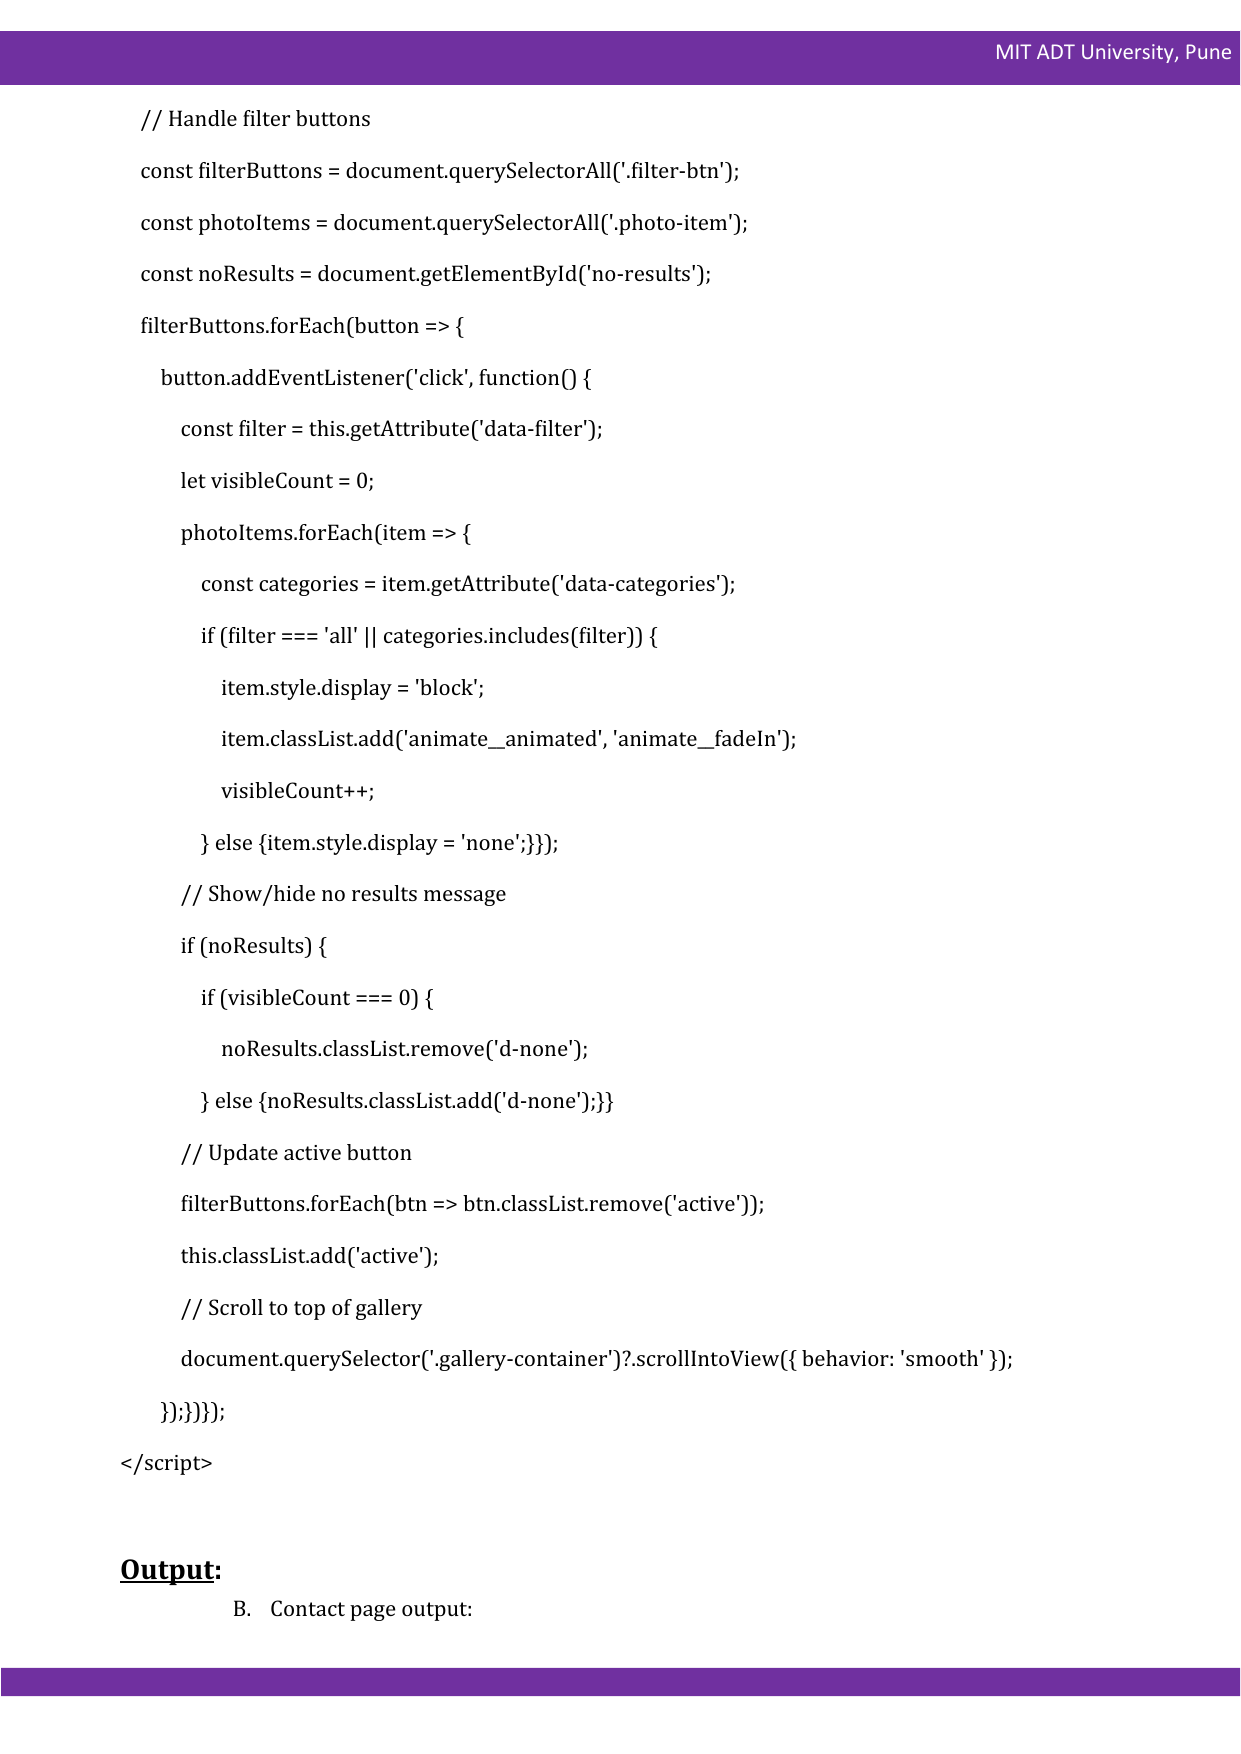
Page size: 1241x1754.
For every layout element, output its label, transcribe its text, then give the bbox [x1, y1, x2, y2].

text // Handle filter buttons [120, 105, 1195, 132]
list Contact page output: [232, 1595, 1195, 1622]
text // Update active button [120, 1138, 1195, 1165]
text });})}); [120, 1397, 1195, 1423]
text item.classList.add('animate__animated', 'animate__fadeIn'); [120, 725, 1195, 752]
text if (noResults) { [120, 932, 1195, 958]
text visibleCount++; [120, 777, 1195, 803]
text // Scroll to top of gallery [120, 1293, 1195, 1320]
text // Show/hide no results message [120, 880, 1195, 907]
text const photoItems = document.querySelectorAll('.photo-item'); [120, 208, 1195, 235]
subtitle Output: [120, 1552, 1195, 1586]
text filterButtons.forEach(btn => btn.classList.remove('active')); [120, 1190, 1195, 1217]
text noResults.classList.remove('d-none'); [120, 1035, 1195, 1062]
text if (filter === 'all' || categories.includes(filter)) { [120, 622, 1195, 648]
text filterButtons.forEach(button => { [120, 312, 1195, 338]
text this.classList.add('active'); [120, 1242, 1195, 1268]
text const categories = item.getAttribute('data-categories'); [120, 570, 1195, 597]
text if (visibleCount === 0) { [120, 983, 1195, 1010]
text } else {noResults.classList.add('d-none');}} [120, 1087, 1195, 1113]
text </script> [120, 1448, 1195, 1475]
text } else {item.style.display = 'none';}}); [120, 828, 1195, 855]
text item.style.display = 'block'; [120, 673, 1195, 700]
text const filterButtons = document.querySelectorAll('.filter-btn'); [120, 157, 1195, 183]
text let visibleCount = 0; [120, 467, 1195, 493]
text document.querySelector('.gallery-container')?.scrollIntoView({ behavior: 'smooth' }); [120, 1345, 1195, 1372]
text const filter = this.getAttribute('data-filter'); [120, 415, 1195, 442]
text photoItems.forEach(item => { [120, 518, 1195, 545]
text button.addEventListener('click', function() { [120, 363, 1195, 390]
text const noResults = document.getElementById('no-results'); [120, 260, 1195, 287]
